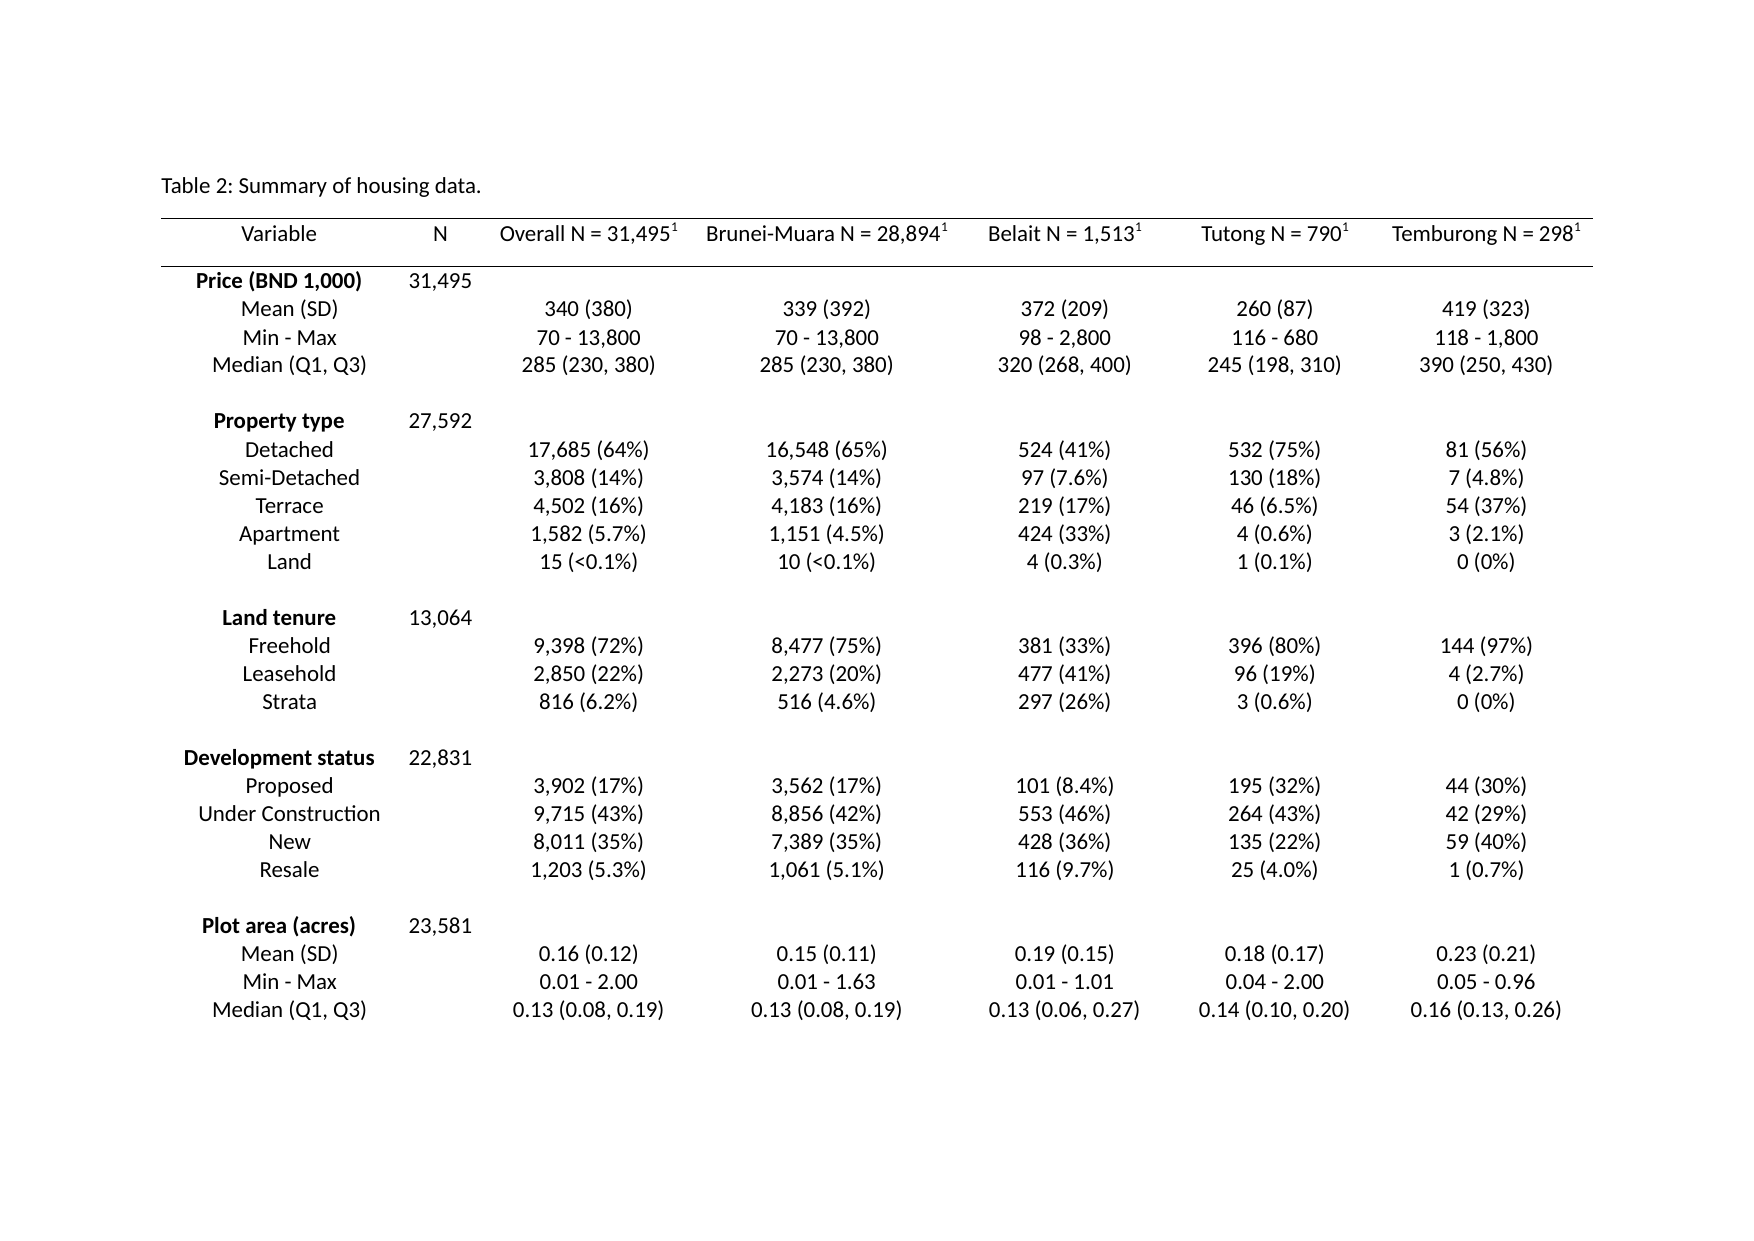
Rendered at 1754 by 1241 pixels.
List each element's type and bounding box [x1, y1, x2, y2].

table_header [150, 150, 1604, 1079]
